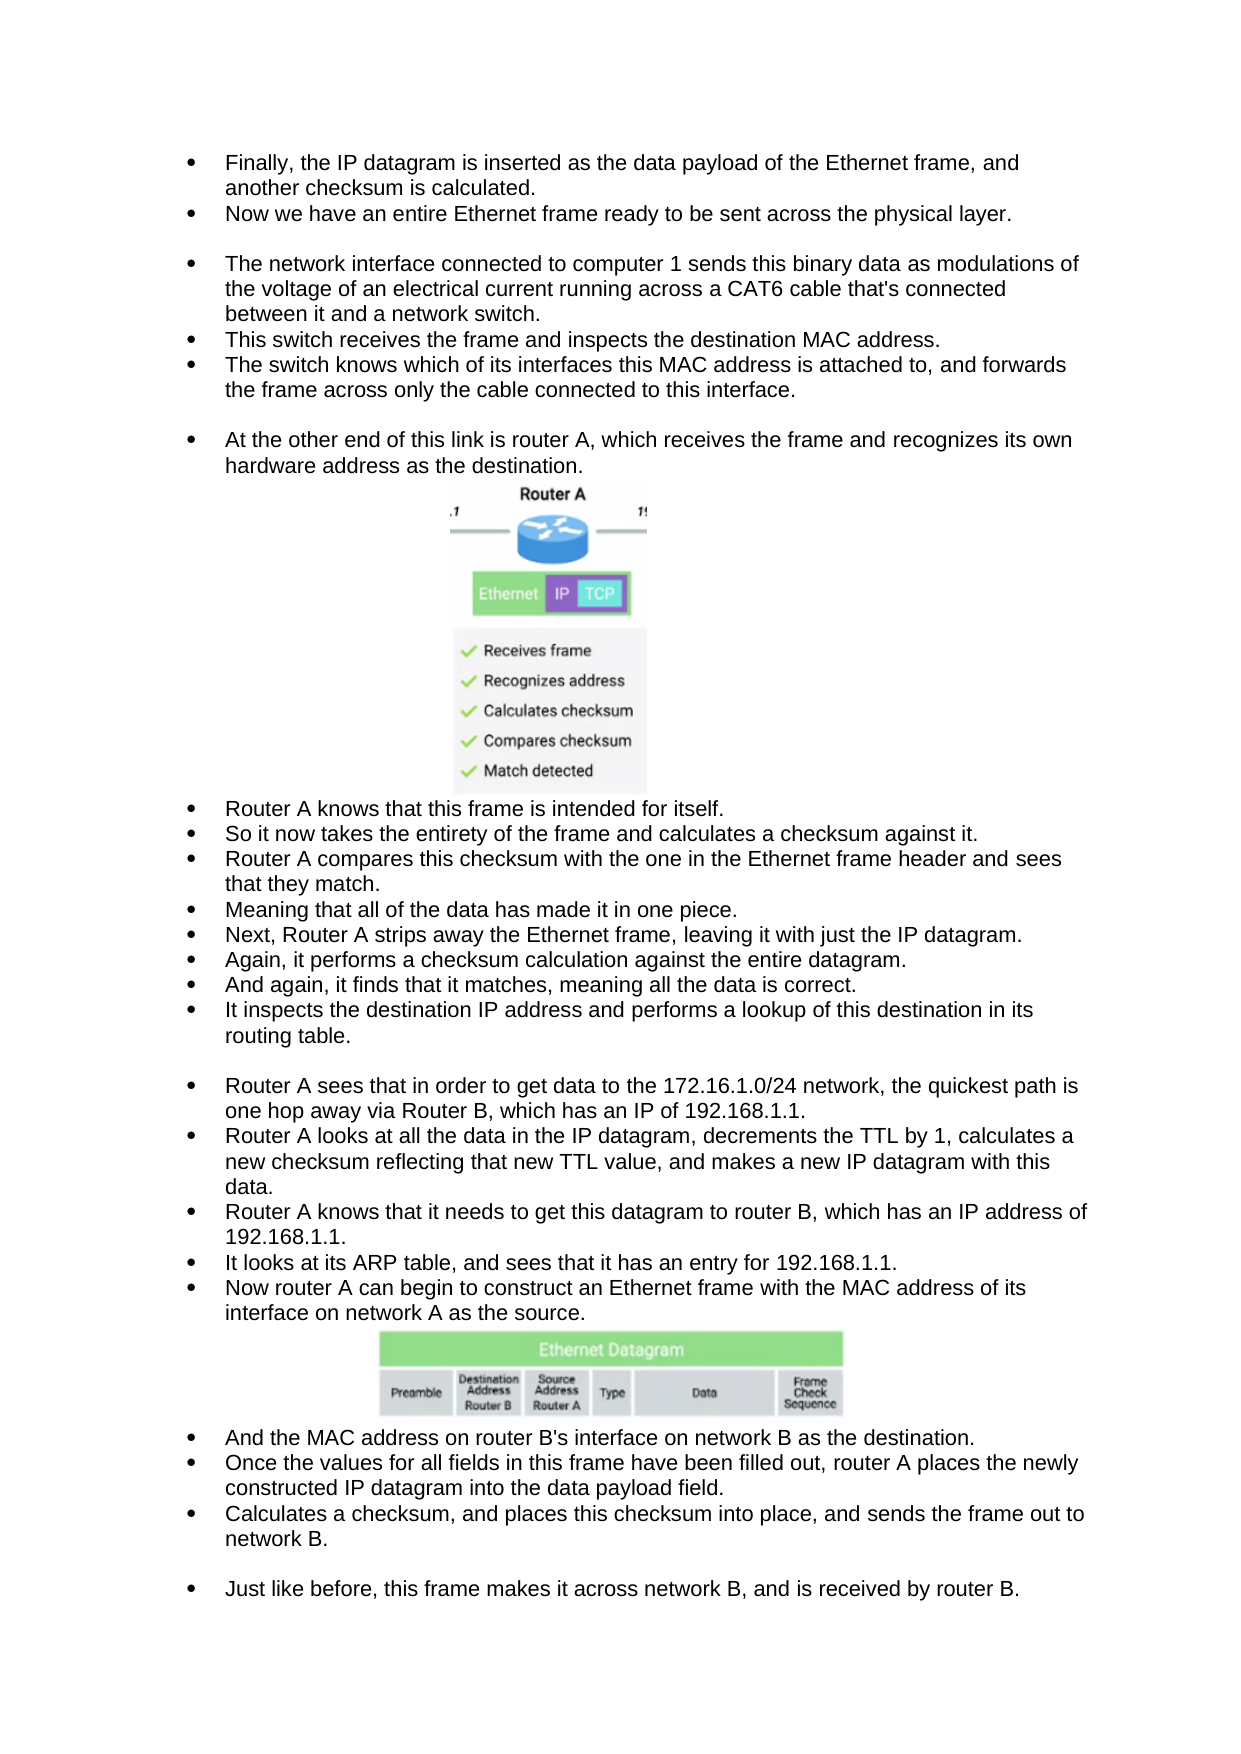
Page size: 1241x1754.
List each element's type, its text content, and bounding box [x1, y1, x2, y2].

list Router A looks at all the data in the IP datagram, decrements the TTL by 1, calculates a new checksum reflecting that new TTL value, and makes a new IP datagram with this data. [187, 1123, 1090, 1199]
list The switch knows which of its interfaces this MAC address is attached to, and forwards the frame across only the cable connected to this interface. [187, 352, 1090, 402]
list It inspects the destination IP address and performs a lookup of this destination in its routing table. [187, 997, 1090, 1048]
list Again, it performs a checksum calculation against the entire datagram. [187, 947, 1090, 972]
list Just like before, this frame makes it across network B, and is received by router B. [187, 1576, 1090, 1601]
list Once the values for all fields in this frame have been filled out, router A places the newly constructed IP datagram into the data payload field. [187, 1450, 1090, 1500]
list Now we have an entire Ethernet frame ready to be sent across the physical layer. [187, 200, 1090, 226]
list Router A compares this checksum with the one in the Ethernet frame header and sees that they match. [187, 846, 1090, 897]
list Next, Router A strips away the Ethernet frame, leaving it with just the IP datagram. [187, 922, 1090, 947]
list Router A sees that in order to get data to the 172.16.1.0/24 network, the quickest path is one hop away via Router B, which has an IP of 192.168.1.1. [187, 1073, 1090, 1123]
list And again, it finds that it matches, meaning all the data is correct. [187, 972, 1090, 997]
list Finally, the IP datagram is inserted as the data payload of the Ethernet frame, and another checksum is calculated. [187, 150, 1090, 200]
list So it now takes the entirety of the frame and calculates a checksum against it. [187, 821, 1090, 846]
list Calculates a checksum, and places this checksum into place, and sends the frame out to network B. [187, 1500, 1090, 1551]
list It looks at its ARP table, and sees that it has an entry for 192.168.1.1. [187, 1249, 1090, 1275]
list The network interface connected to computer 1 sends this binary data as modulations of the voltage of an electrical current running across a CAT6 cable that's connected between it and a network switch. [187, 251, 1090, 326]
picture [450, 477, 647, 796]
list And the MAC address on router B's interface on network B as the destination. [187, 1425, 1090, 1450]
list This switch receives the frame and inspects the destination MAC address. [187, 326, 1090, 352]
list Router A knows that it needs to get this datagram to router B, which has an IP address of 192.168.1.1. [187, 1199, 1090, 1249]
list At the other end of this link is router A, which receives the frame and recognizes its own hardware address as the destination. [187, 427, 1090, 478]
picture [375, 1325, 847, 1425]
list Now router A can begin to construct an Ethernet frame with the MAC address of its interface on network A as the source. [187, 1275, 1090, 1325]
list Router A knows that this frame is intended for itself. [187, 796, 1090, 821]
list Meaning that all of the data has made it in one piece. [187, 897, 1090, 922]
